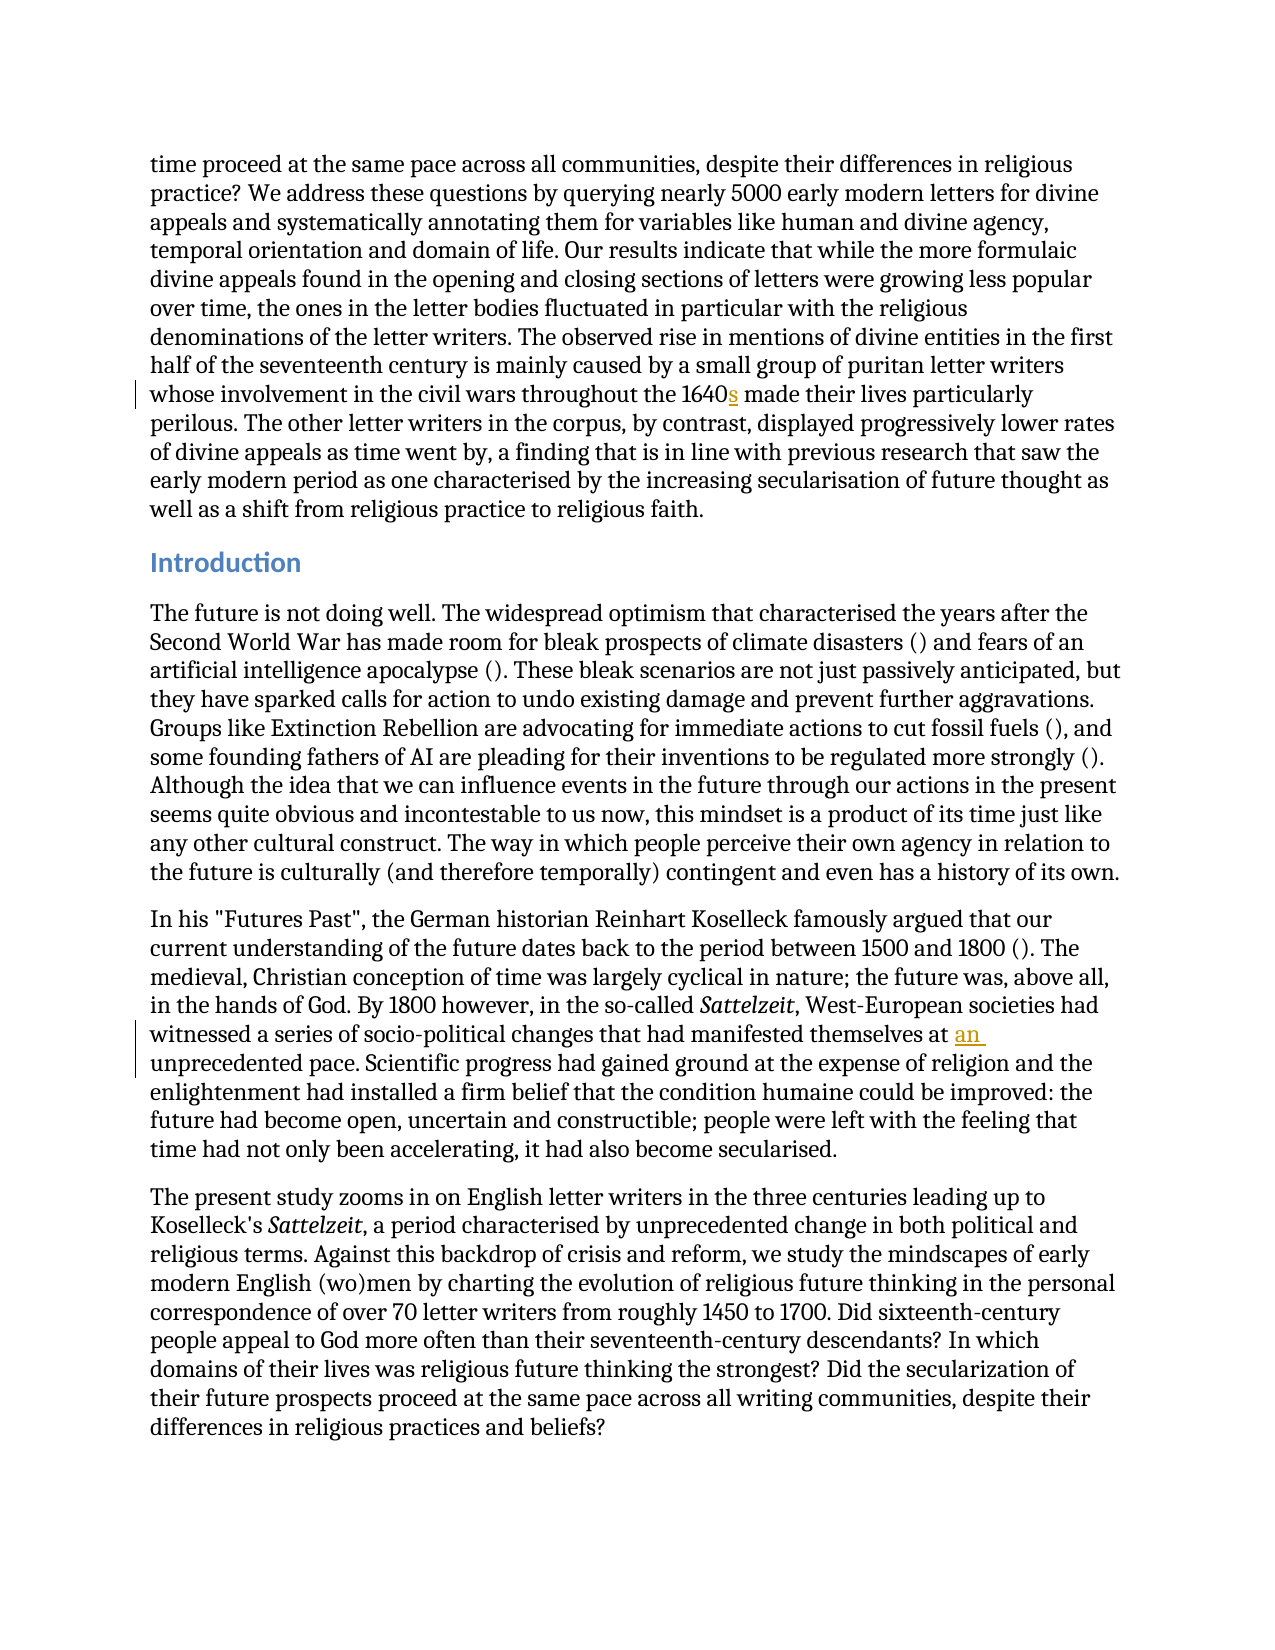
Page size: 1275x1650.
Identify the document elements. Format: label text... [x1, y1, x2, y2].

text The future is not doing well. The widespread optimism that characterised the years after the Second World War has made room for bleak prospects of climate disasters () and fears of an artificial intelligence apocalypse (). These bleak scenarios are not just passively anticipated, but they have sparked calls for action to undo existing damage and prevent further aggravations. Groups like Extinction Rebellion are advocating for immediate actions to cut fossil fuels (), and some founding fathers of AI are pleading for their inventions to be regulated more strongly (). Although the idea that we can influence events in the future through our actions in the present seems quite obvious and incontestable to us now, this mindset is a product of its time just like any other cultural construct. The way in which people perceive their own agency in relation to the future is culturally (and therefore temporally) contingent and even has a history of its own. [150, 599, 1125, 886]
text The present study zooms in on English letter writers in the three centuries leading up to Koselleck's Sattelzeit, a period characterised by unprecedented change in both political and religious terms. Against this backdrop of crisis and reform, we study the mindscapes of early modern English (wo)men by charting the evolution of religious future thinking in the personal correspondence of over 70 letter writers from roughly 1450 to 1700. Did sixteenth-century people appeal to God more often than their seventeenth-century descendants? In which domains of their lives was religious future thinking the strongest? Did the secularization of their future prospects proceed at the same pace across all writing communities, despite their differences in religious practices and beliefs? [150, 1183, 1125, 1441]
text In his "Futures Past", the German historian Reinhart Koselleck famously argued that our current understanding of the future dates back to the period between 1500 and 1800 (). The medieval, Christian conception of time was largely cyclical in nature; the future was, above all, in the hands of God. By 1800 however, in the so-called Sattelzeit, West-European societies had witnessed a series of socio-political changes that had manifested themselves at unprecedented pace. Scientific progress had gained ground at the expense of religion and the enlightenment had installed a firm belief that the condition humaine could be improved: the future had become open, uncertain and constructible; people were left with the feeling that time had not only been accelerating, it had also become secularised. [150, 905, 1125, 1164]
subtitle Introduction [150, 544, 1125, 580]
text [150, 150, 1125, 524]
